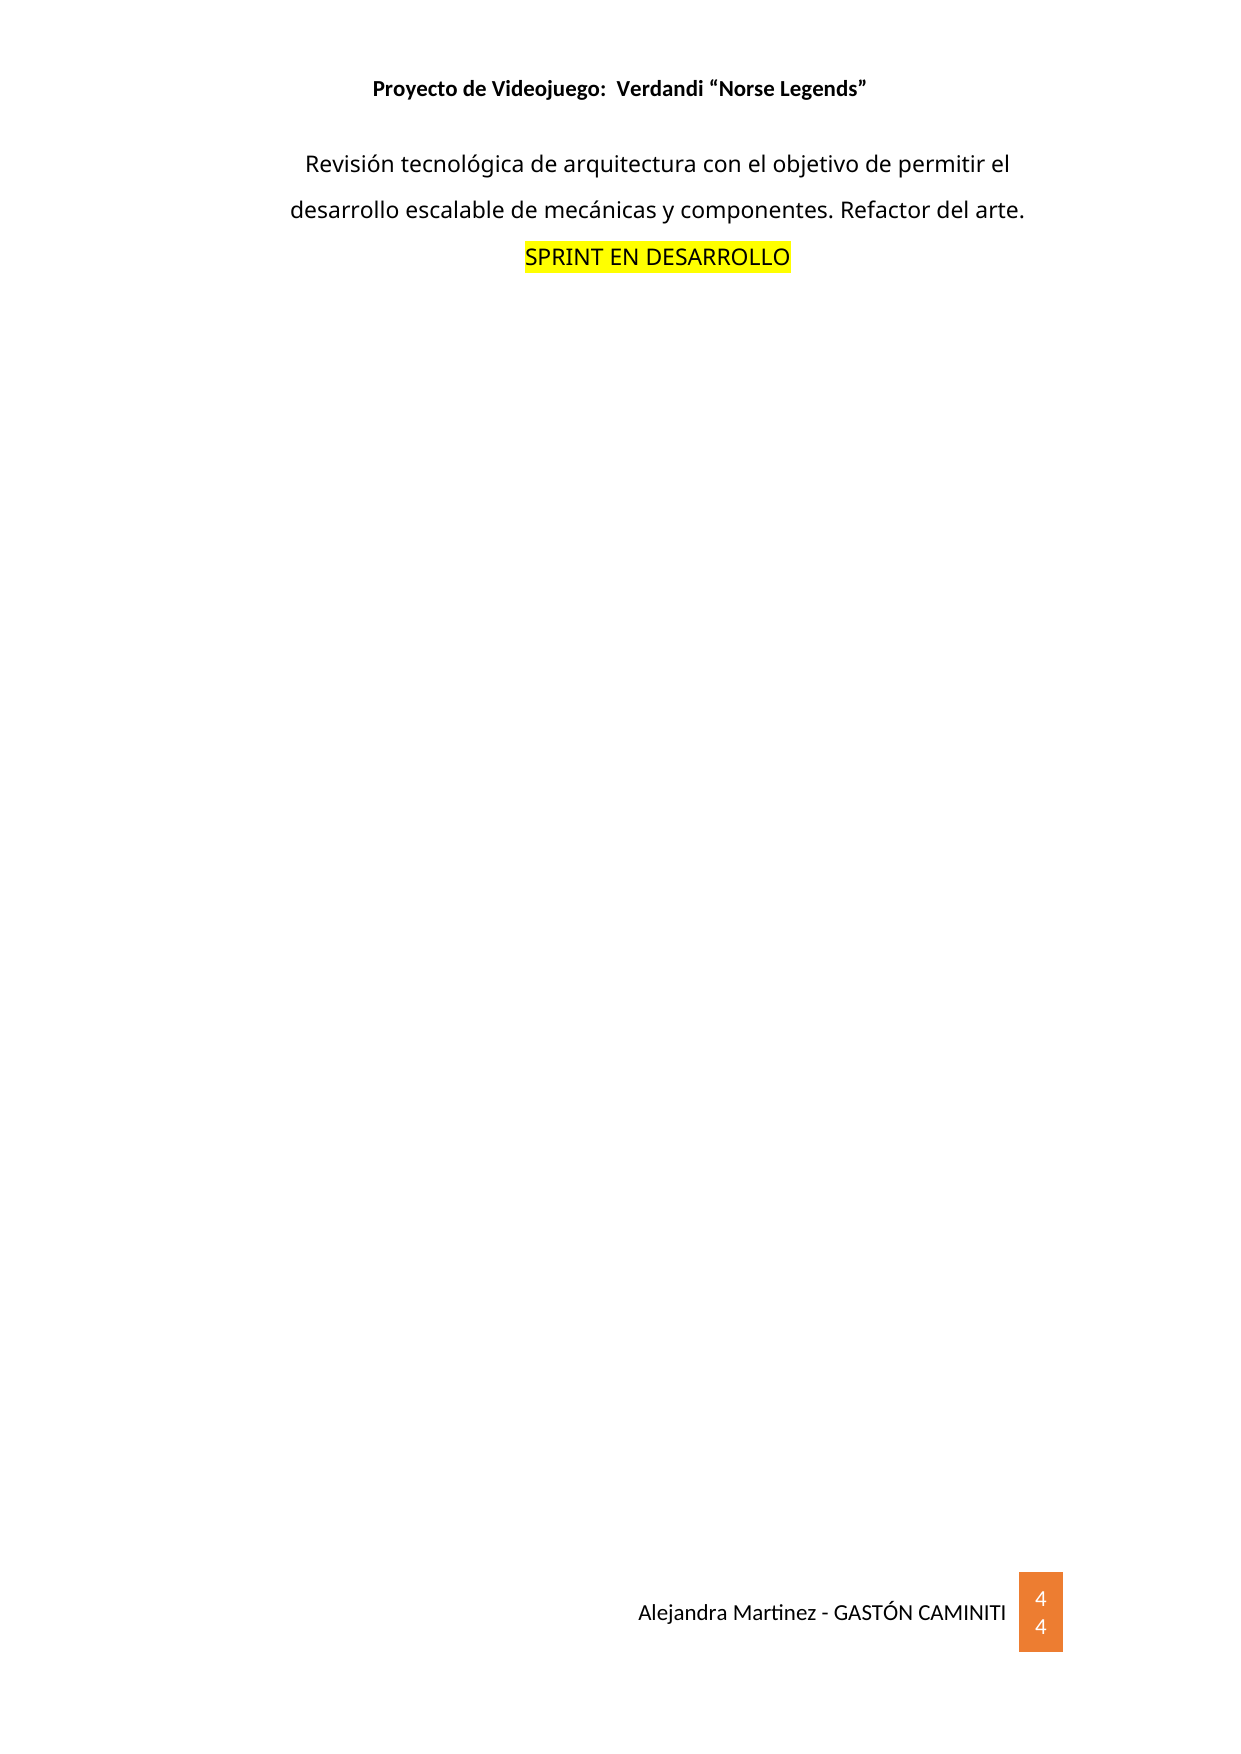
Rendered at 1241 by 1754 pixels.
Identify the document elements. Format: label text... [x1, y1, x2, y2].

list Revisión tecnológica de arquitectura con el objetivo de permitir el desarrollo escalable de mecánicas y componentes. Refactor del arte. SPRINT EN DESARROLLO [252, 148, 1063, 273]
